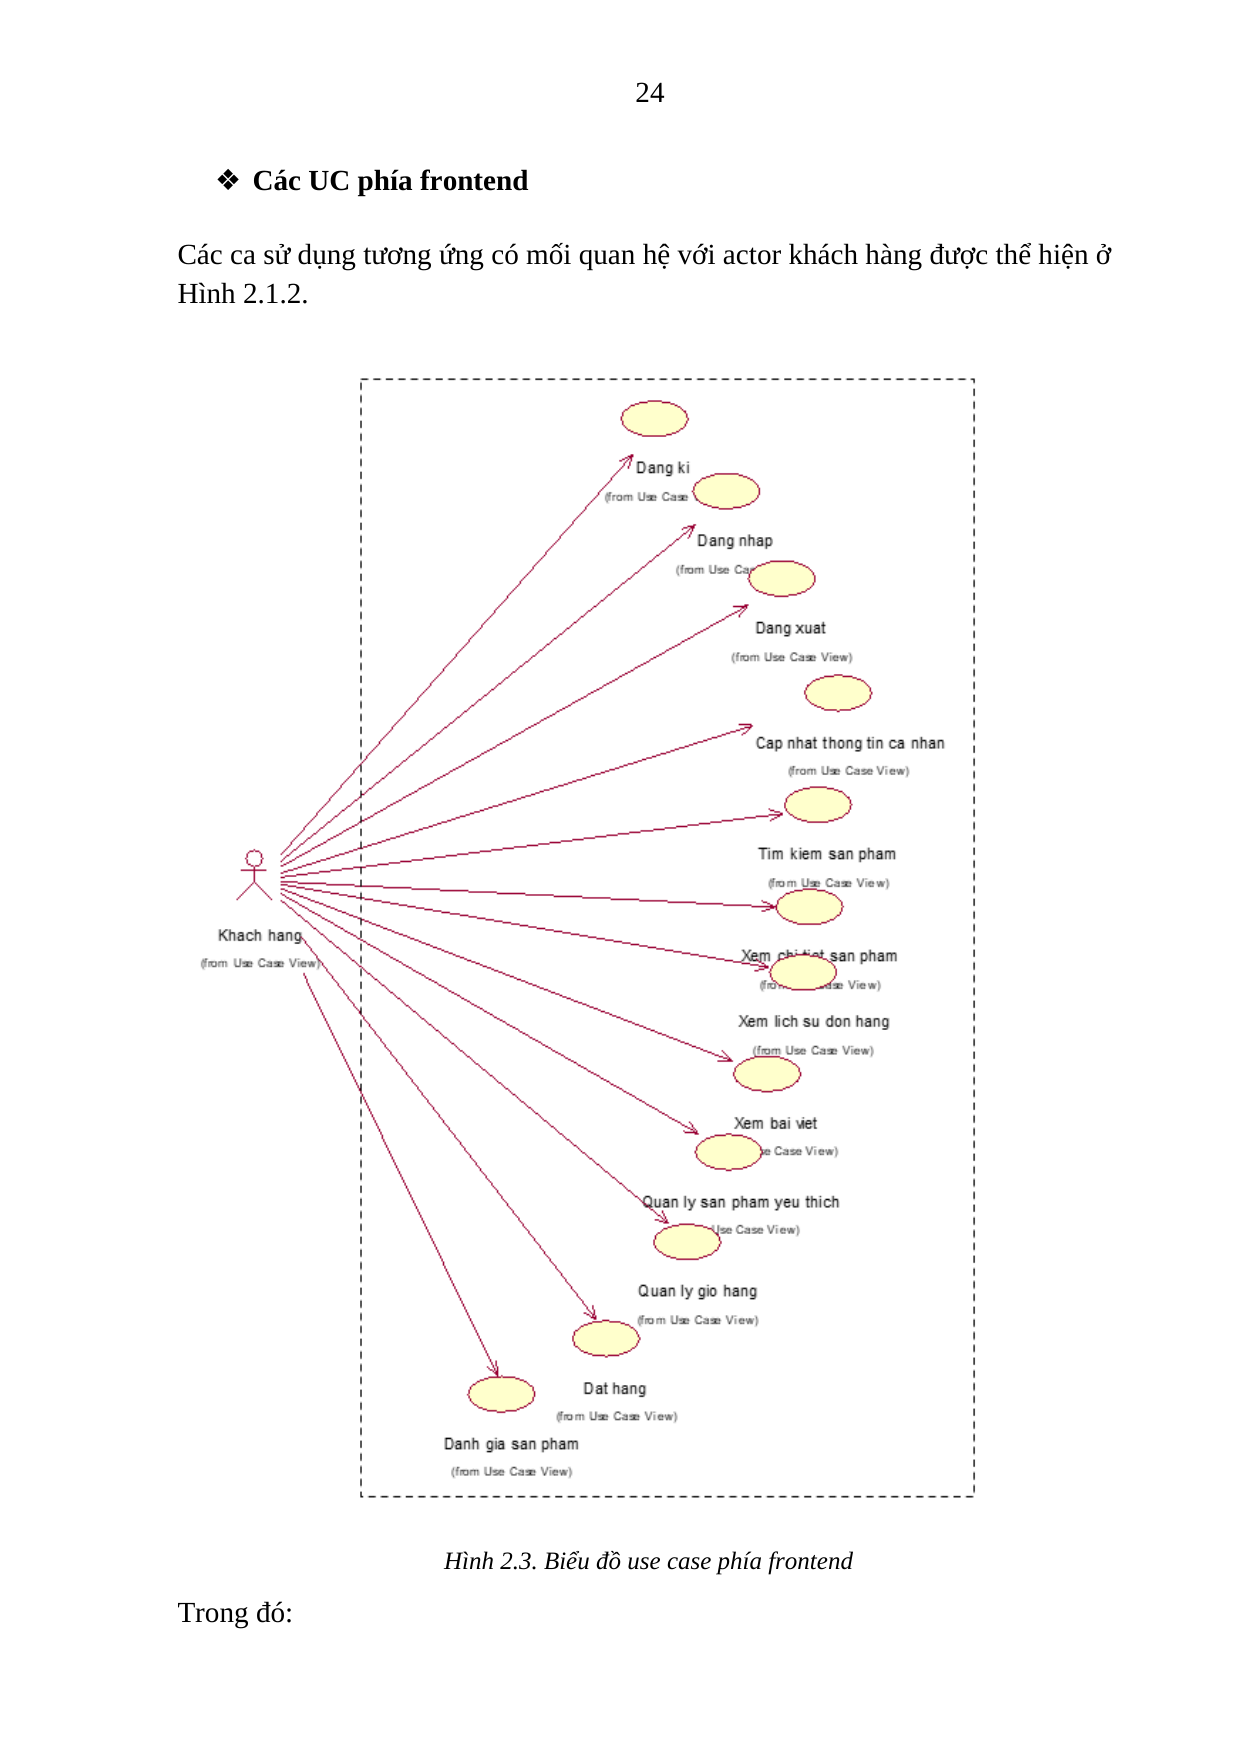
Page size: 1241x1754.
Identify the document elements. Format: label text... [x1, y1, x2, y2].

list Các UC phía frontend [215, 148, 1122, 207]
text Các ca sử dụng tương ứng có mối quan hệ với actor khách hàng được thể hiện ở Hình 2.1.2. [177, 237, 1122, 309]
picture [177, 335, 1123, 1521]
text Trong đó: [177, 1596, 1122, 1629]
